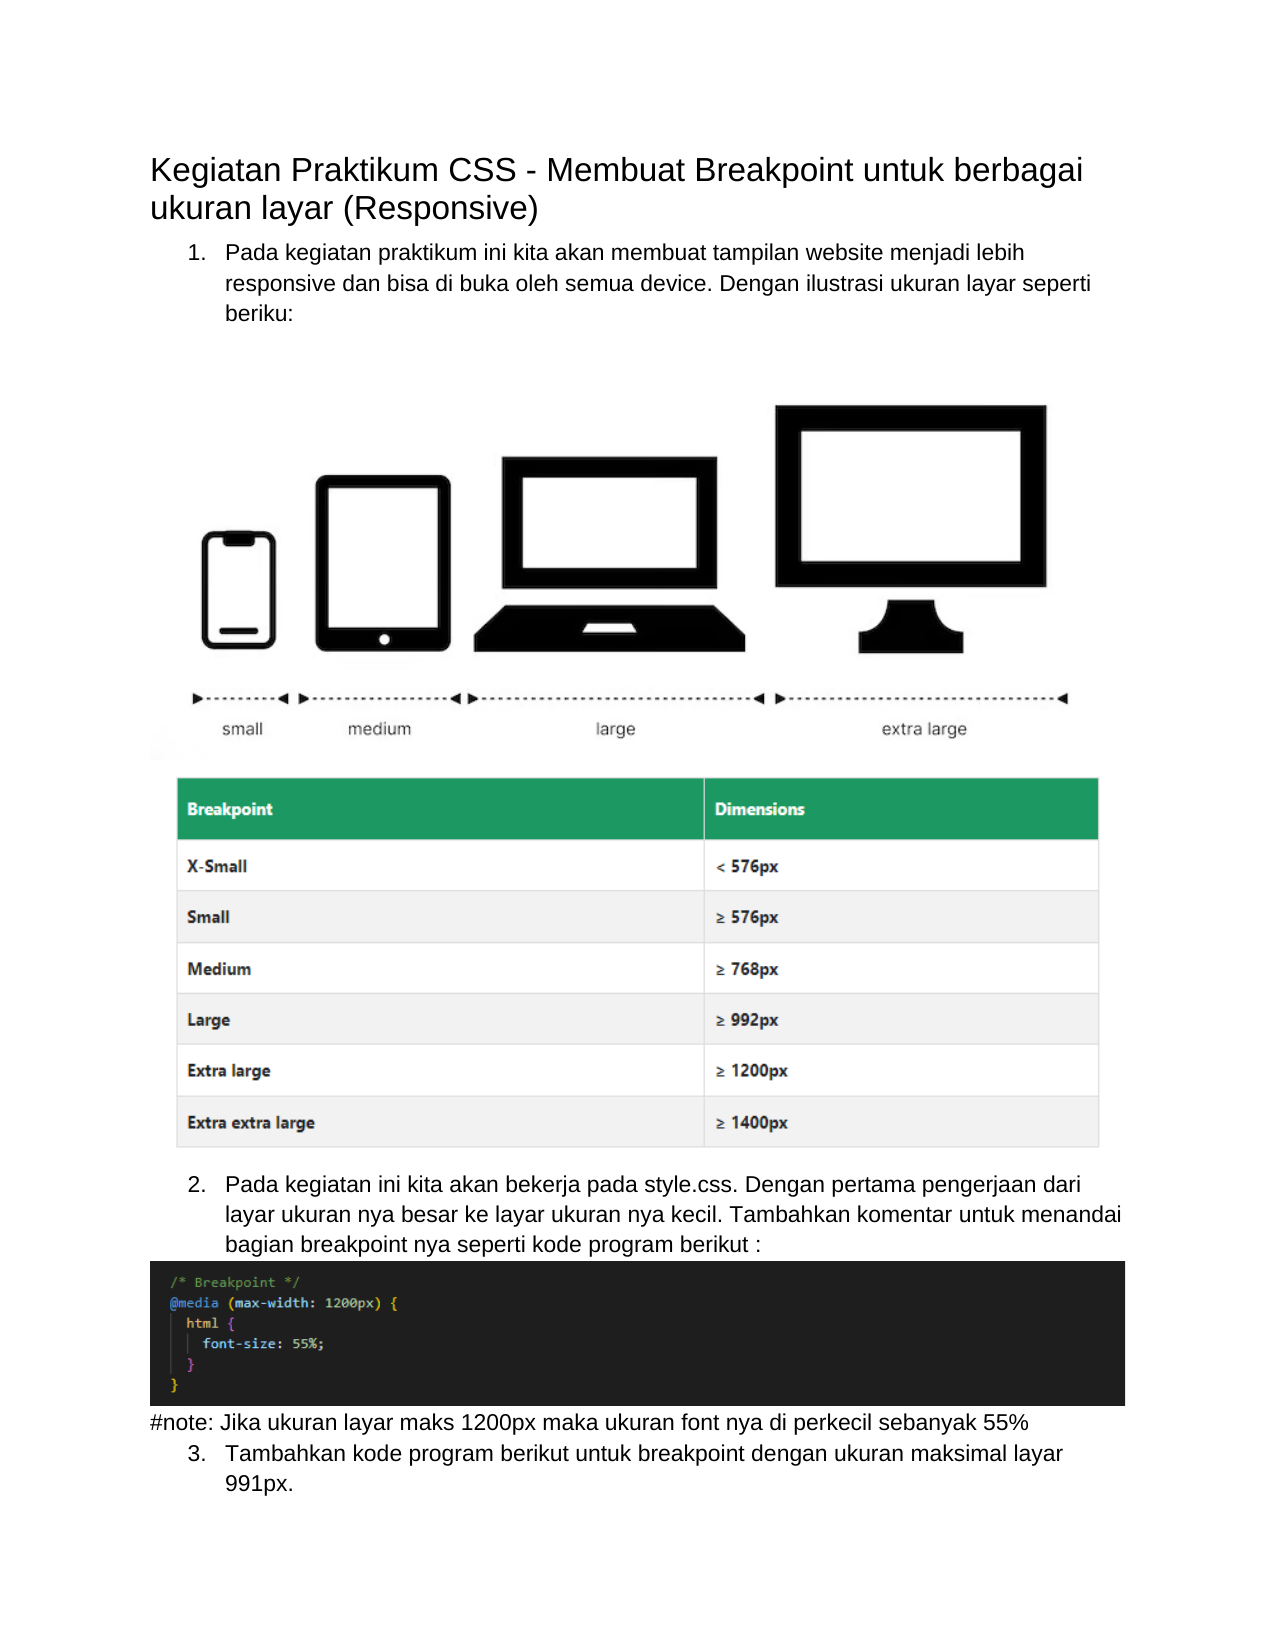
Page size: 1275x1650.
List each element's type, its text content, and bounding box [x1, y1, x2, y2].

subtitle Kegiatan Praktikum CSS - Membuat Breakpoint untuk berbagai ukuran layar (Responsive) [150, 150, 1125, 227]
list Pada kegiatan praktikum ini kita akan membuat tampilan website menjadi lebih responsive dan bisa di buka oleh semua device. Dengan ilustrasi ukuran layar seperti beriku: [187, 239, 1125, 326]
list Pada kegiatan ini kita akan bekerja pada style.css. Dengan pertama pengerjaan dari layar ukuran nya besar ke layar ukuran nya kecil. Tambahkan komentar untuk menandai bagian breakpoint nya seperti kode program berikut : [187, 1171, 1125, 1258]
text #note: Jika ukuran layar maks 1200px maka ukuran font nya di perkecil sebanyak 55% [150, 1409, 1125, 1436]
picture [150, 330, 1125, 760]
list Tambahkan kode program berikut untuk breakpoint dengan ukuran maksimal layar 991px. [187, 1439, 1125, 1496]
picture [150, 1261, 1125, 1406]
picture [150, 763, 1125, 1168]
